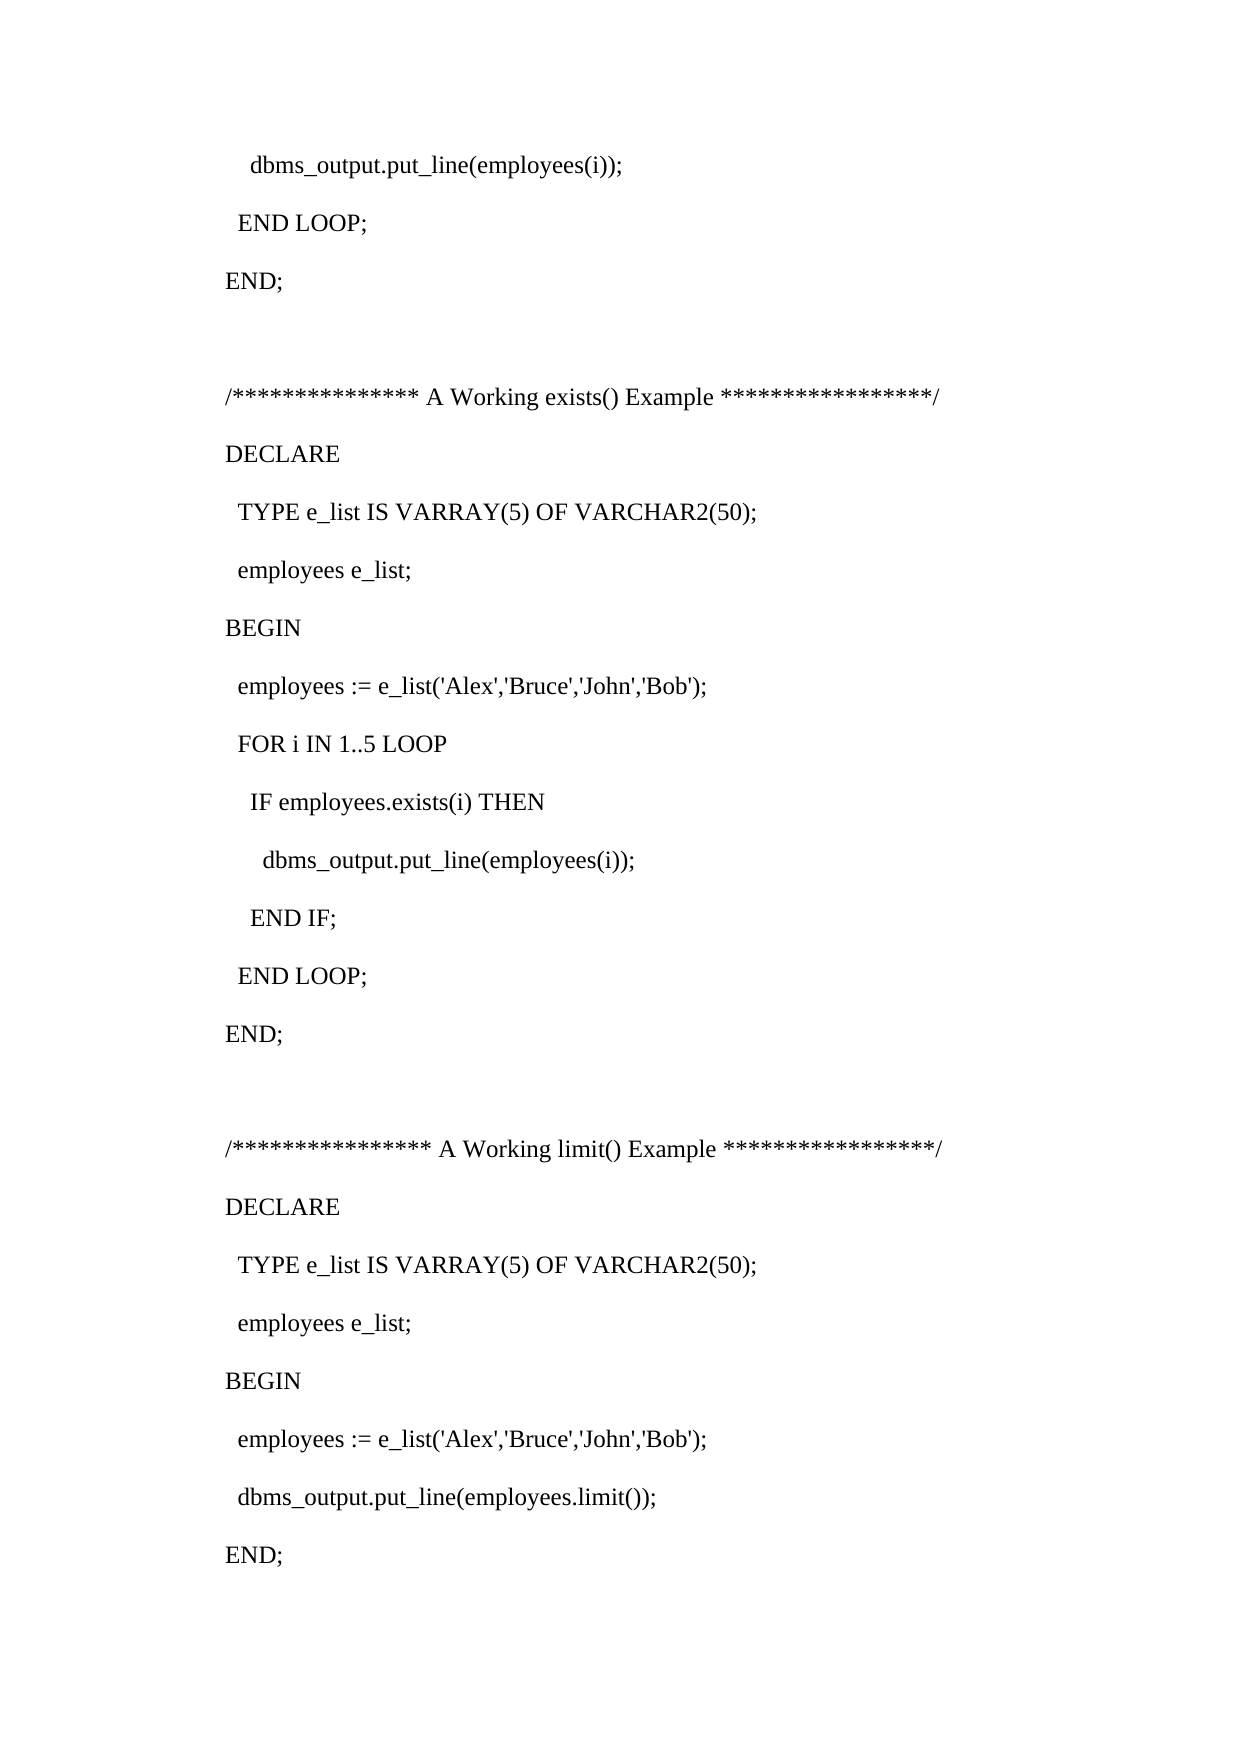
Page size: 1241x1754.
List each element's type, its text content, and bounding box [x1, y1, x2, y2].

text END IF; [150, 903, 1090, 932]
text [150, 497, 1090, 526]
text END; [150, 1019, 1090, 1047]
text END LOOP; [150, 208, 1090, 237]
text END; [150, 1540, 1090, 1569]
text BEGIN [150, 1366, 1090, 1395]
text /*************** A Working exists() Example *****************/ [150, 382, 1090, 410]
text BEGIN [150, 613, 1090, 642]
text FOR i IN 1..5 LOOP [150, 729, 1090, 758]
text DECLARE [150, 1192, 1090, 1221]
text /**************** A Working limit() Example *****************/ [150, 1134, 1090, 1163]
text dbms_output.put_line(employees(i)); [150, 845, 1090, 874]
text dbms_output.put_line(employees(i)); [150, 150, 1090, 179]
text employees e_list; [150, 555, 1090, 584]
text END LOOP; [150, 961, 1090, 989]
text dbms_output.put_line(employees.limit()); [150, 1482, 1090, 1511]
text employees := e_list('Alex','Bruce','John','Bob'); [150, 671, 1090, 700]
text IF employees.exists(i) THEN [150, 787, 1090, 816]
text employees e_list; [150, 1308, 1090, 1337]
text END; [150, 266, 1090, 294]
text employees := e_list('Alex','Bruce','John','Bob'); [150, 1424, 1090, 1453]
text DECLARE [150, 439, 1090, 468]
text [150, 1250, 1090, 1279]
